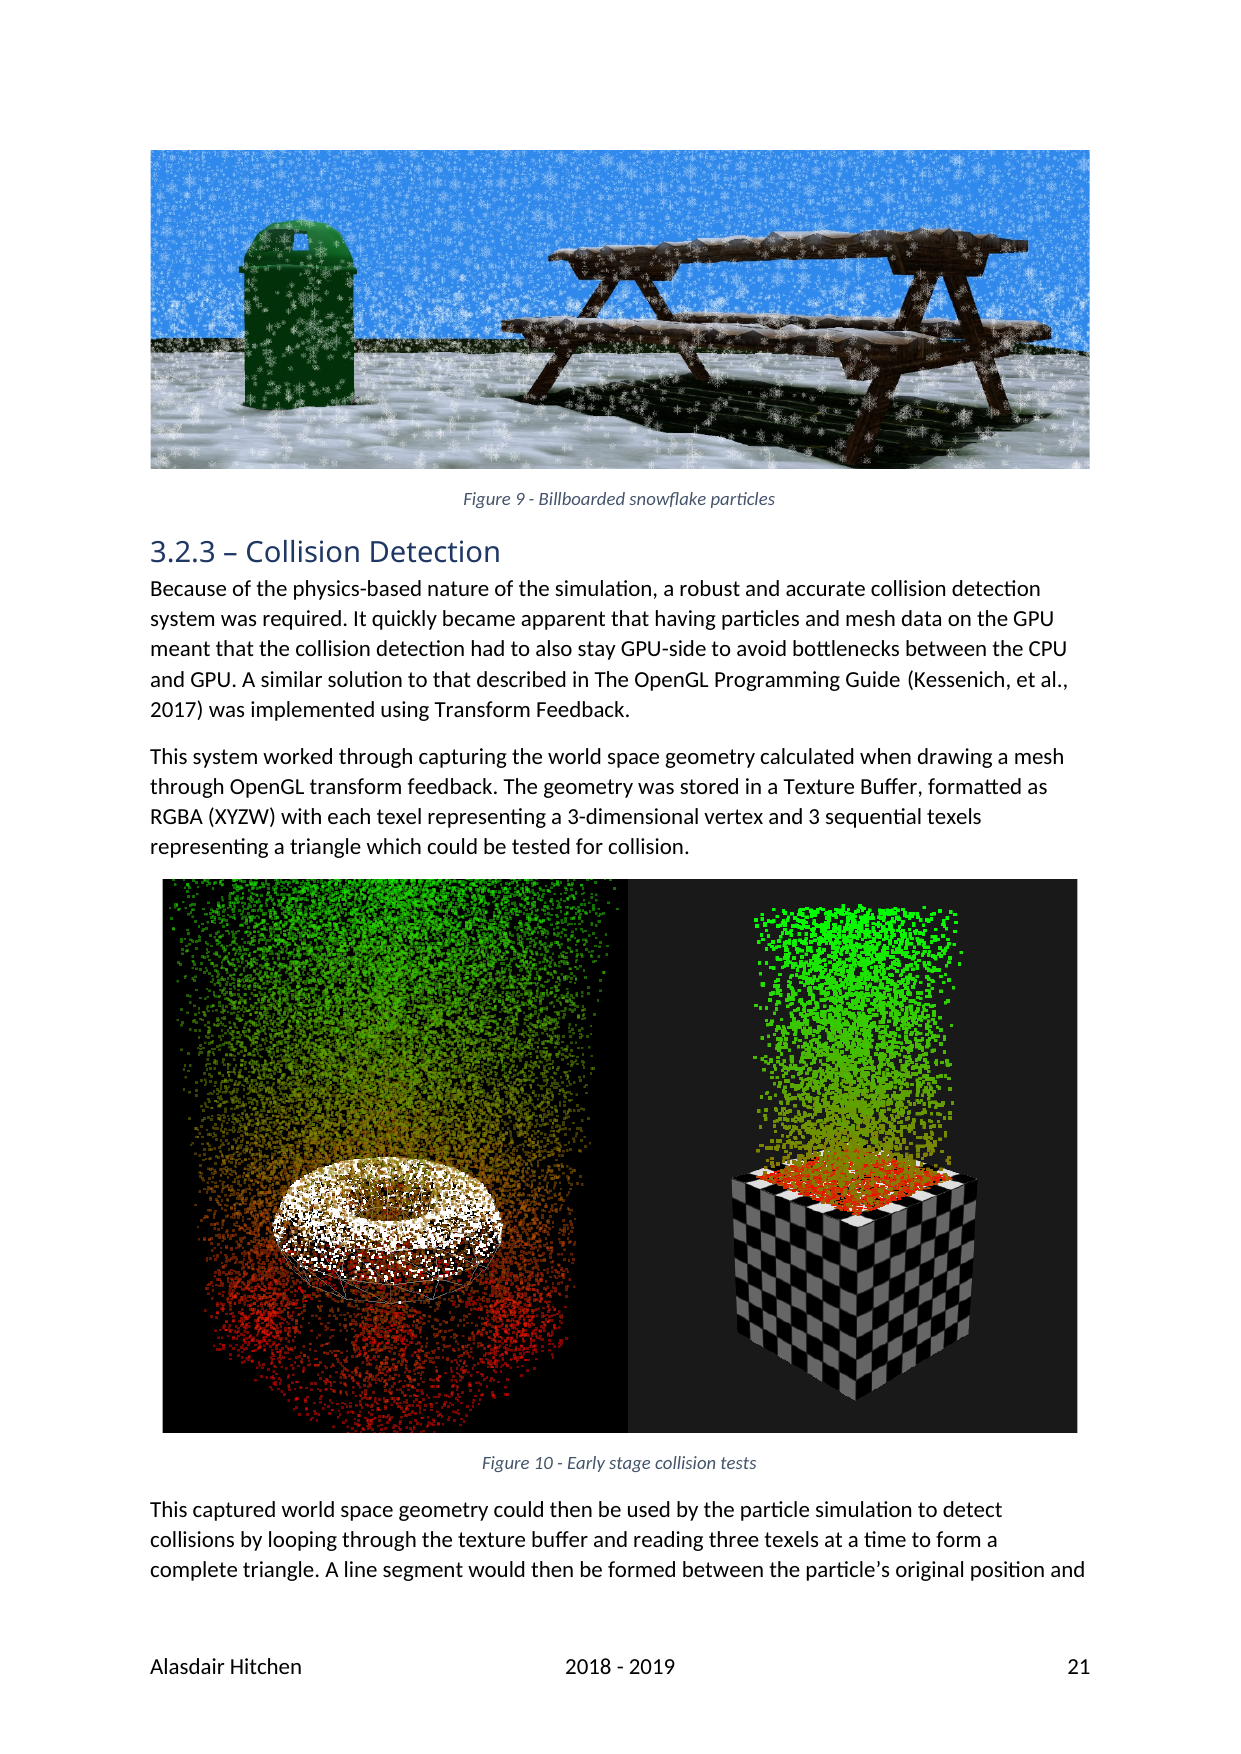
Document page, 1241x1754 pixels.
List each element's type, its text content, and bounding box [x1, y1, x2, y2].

picture [150, 150, 1090, 469]
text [150, 1495, 1090, 1583]
text Because of the physics-based nature of the simulation, a robust and accurate collision detection system was required. It quickly became apparent that having particles and mesh data on the GPU meant that the collision detection had to also stay GPU-side to avoid bottlenecks between the CPU and GPU. A similar solution to that described in The OpenGL Programming Guide was implemented using Transform Feedback. [150, 574, 1090, 723]
picture [162, 879, 1078, 1433]
text This system worked through capturing the world space geometry calculated when drawing a mesh through OpenGL transform feedback. The geometry was stored in a Texture Buffer, formatted as RGBA (XYZW) with each texel representing a 3-dimensional vertex and 3 sequential texels representing a triangle which could be tested for collision. [150, 742, 1090, 861]
text Figure 9 - Billboarded snowflake particles [150, 488, 1090, 511]
text Figure 10 - Early stage collision tests [150, 1451, 1090, 1474]
subtitle 3.2.3 – Collision Detection [150, 531, 1090, 571]
